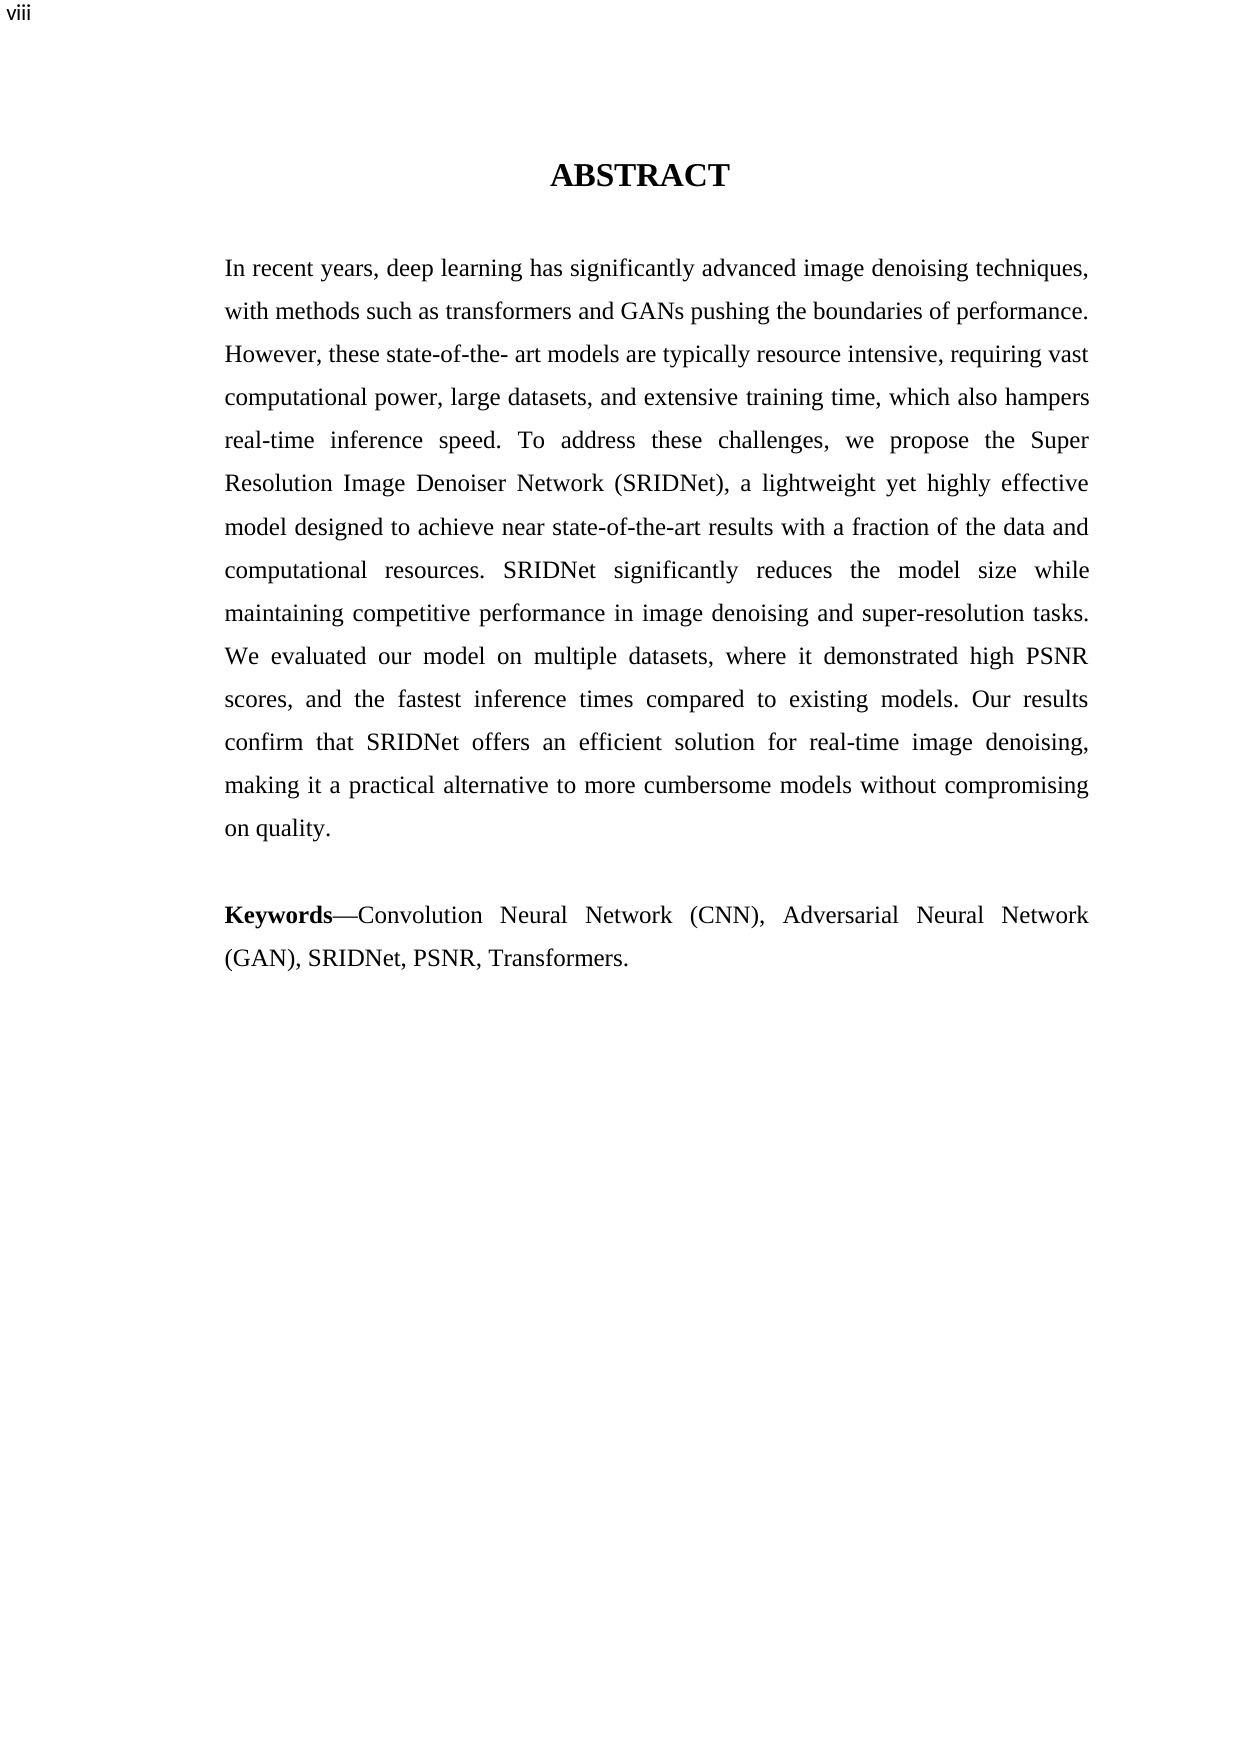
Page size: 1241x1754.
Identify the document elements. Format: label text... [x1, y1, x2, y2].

text Keywords—Convolution Neural Network (CNN), Adversarial Neural Network (GAN), SRIDNet, PSNR, Transformers. [224, 900, 1089, 972]
text In recent years, deep learning has significantly advanced image denoising techniques, with methods such as transformers and GANs pushing the boundaries of performance. However, these state-of-the- art models are typically resource intensive, requiring vast computational power, large datasets, and extensive training time, which also hampers real-time inference speed. To address these challenges, we propose the Super Resolution Image Denoiser Network (SRIDNet), a lightweight yet highly effective model designed to achieve near state-of-the-art results with a fraction of the data and computational resources. SRIDNet significantly reduces the model size while maintaining competitive performance in image denoising and super-resolution tasks. We evaluated our model on multiple datasets, where it demonstrated high PSNR scores, and the fastest inference times compared to existing models. Our results confirm that SRIDNet offers an efficient solution for real-time image denoising, making it a practical alternative to more cumbersome models without compromising on quality. [224, 253, 1090, 842]
subtitle ABSTRACT [221, 155, 1058, 194]
